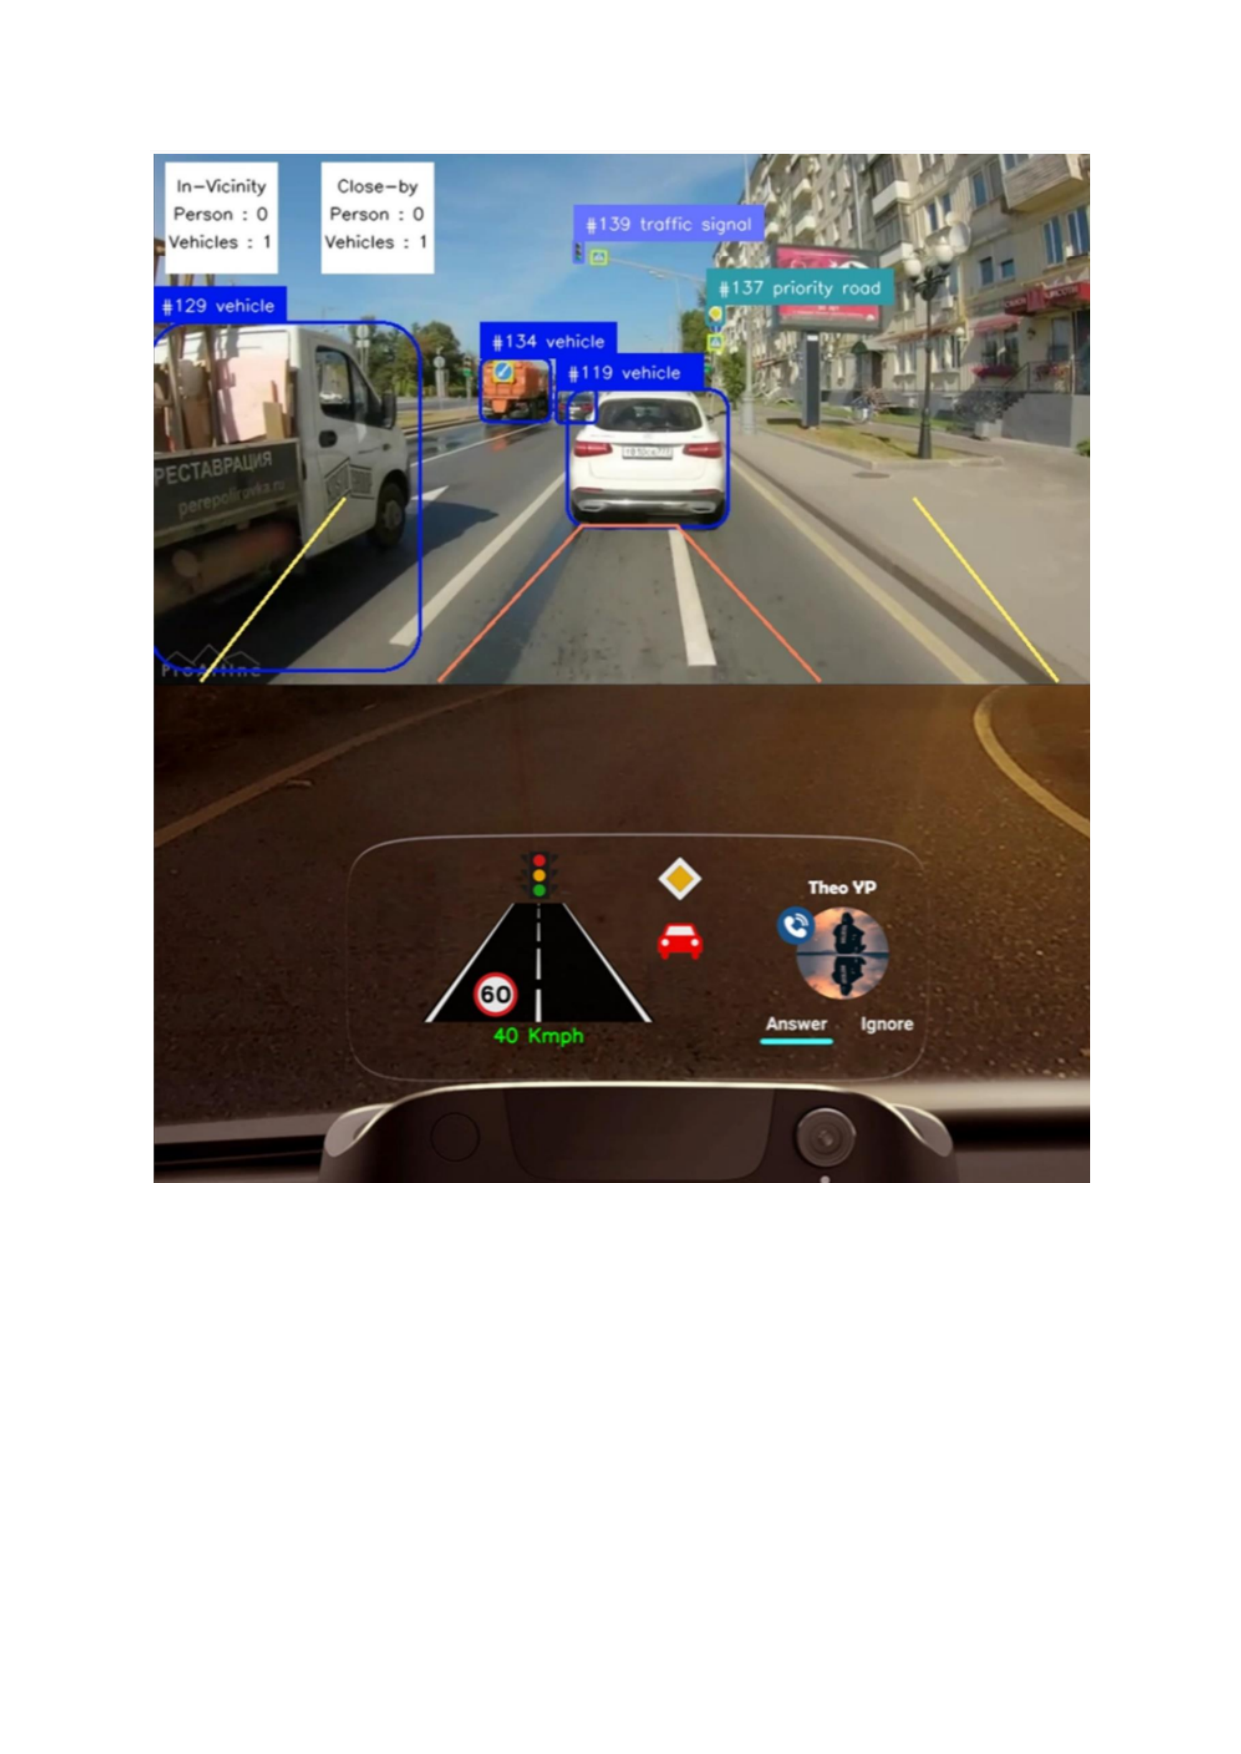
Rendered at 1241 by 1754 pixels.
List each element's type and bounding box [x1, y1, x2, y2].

picture [150, 150, 1091, 1183]
